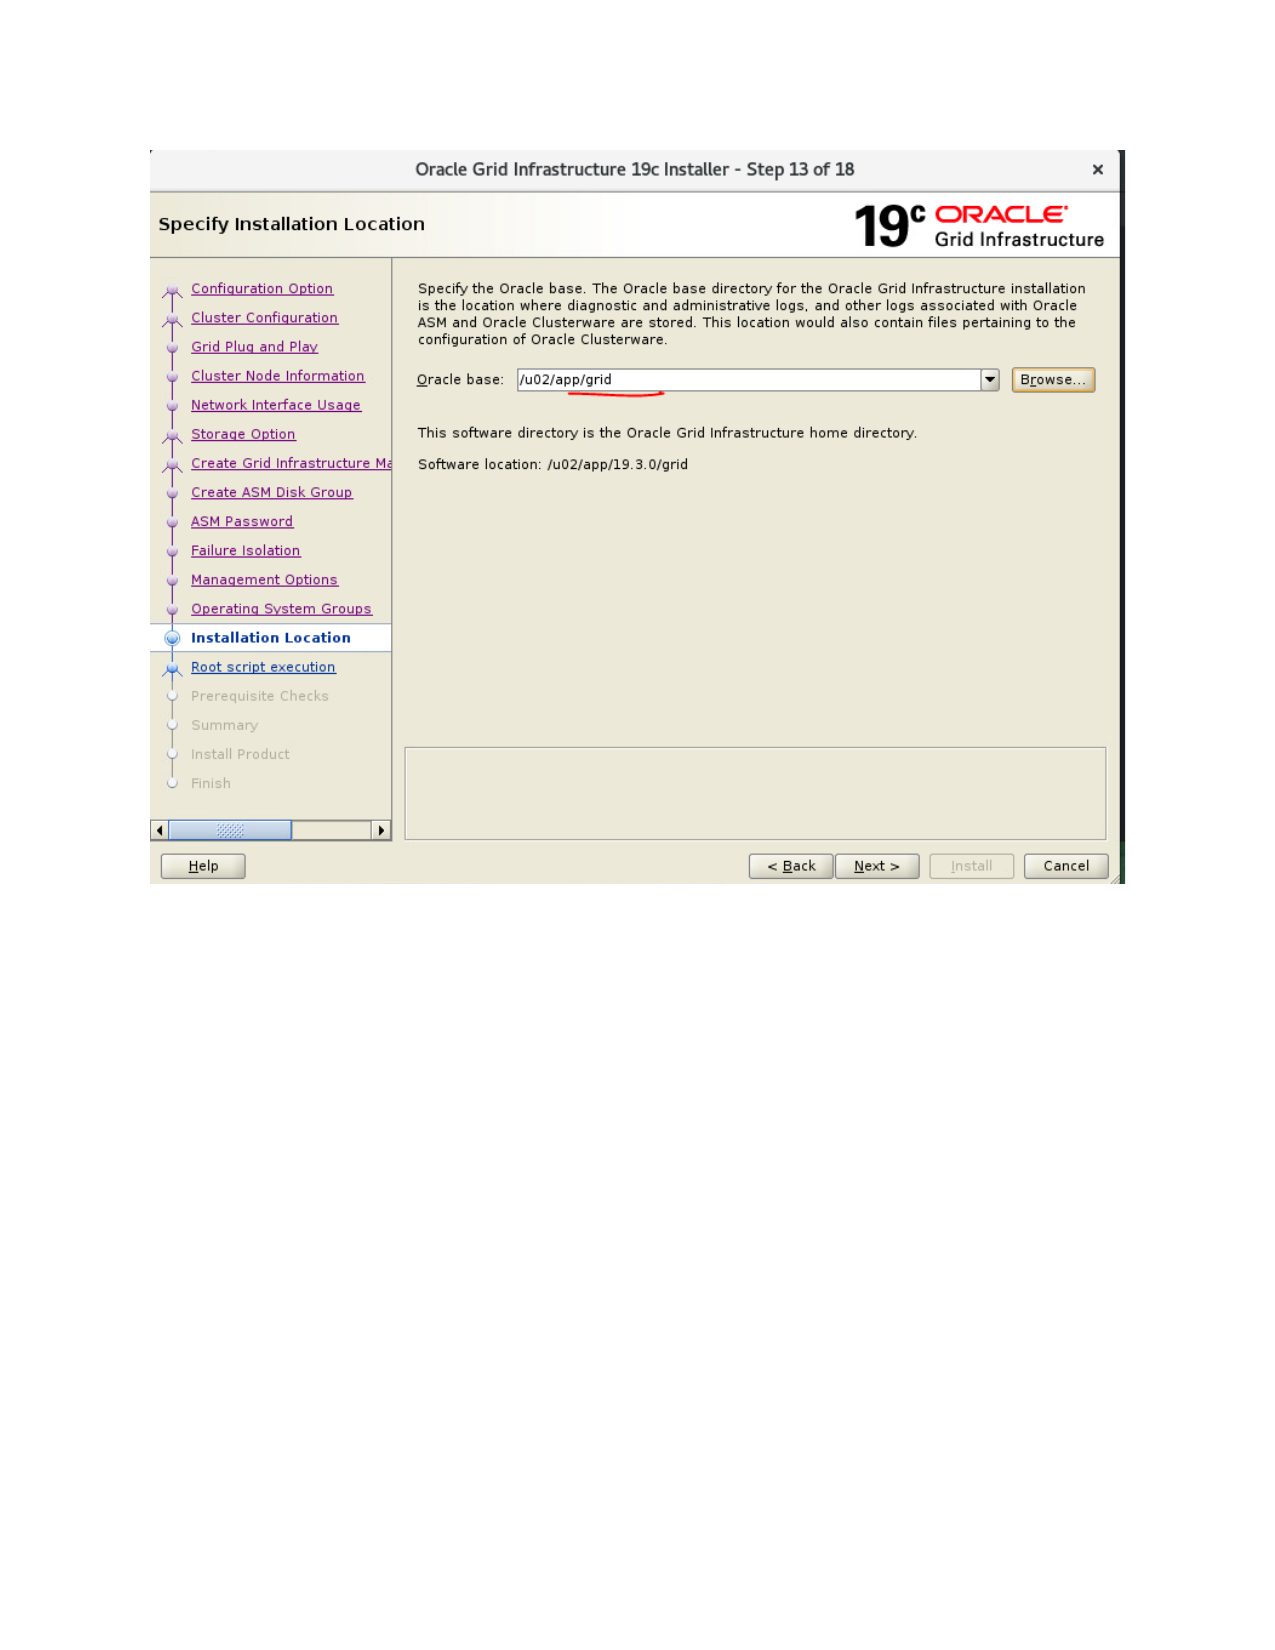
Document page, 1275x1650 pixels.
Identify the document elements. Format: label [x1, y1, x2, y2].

picture [150, 150, 1125, 884]
